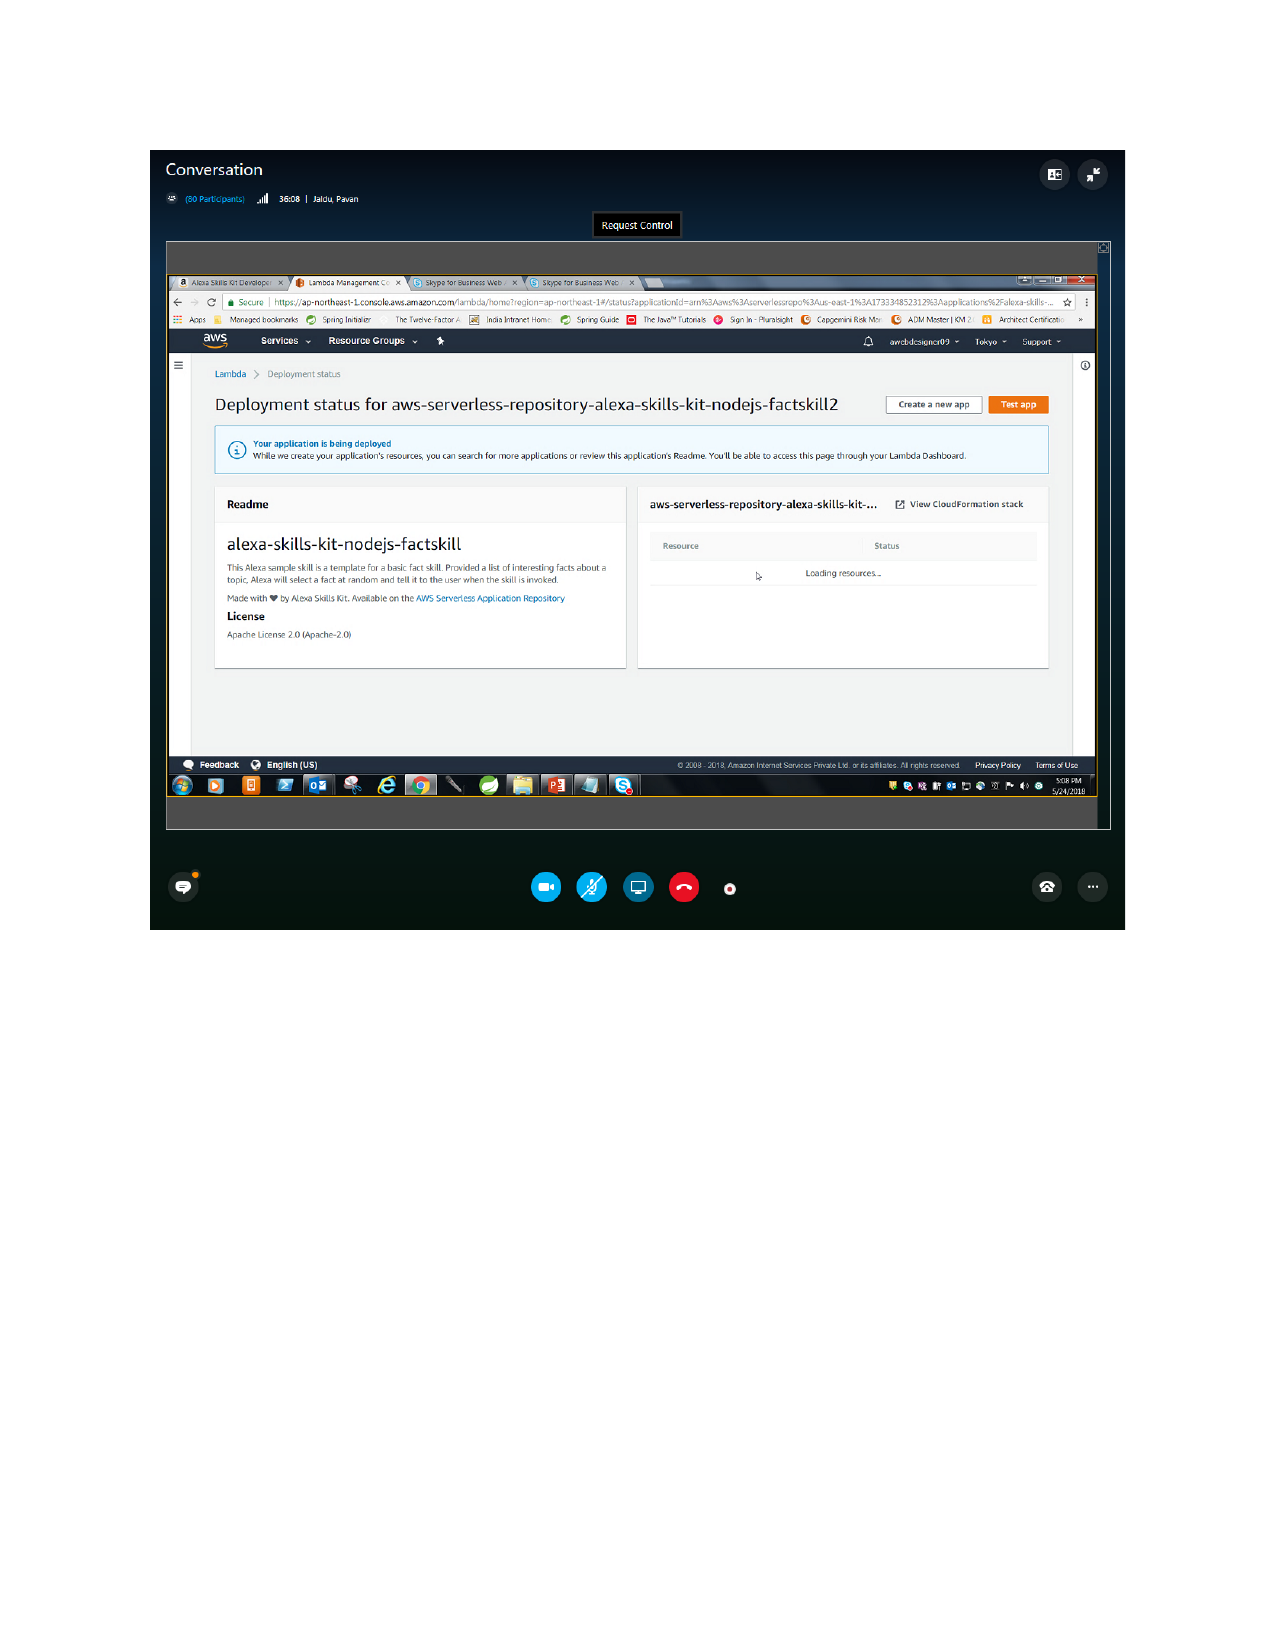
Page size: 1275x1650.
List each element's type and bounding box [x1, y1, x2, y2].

picture [150, 150, 1125, 930]
